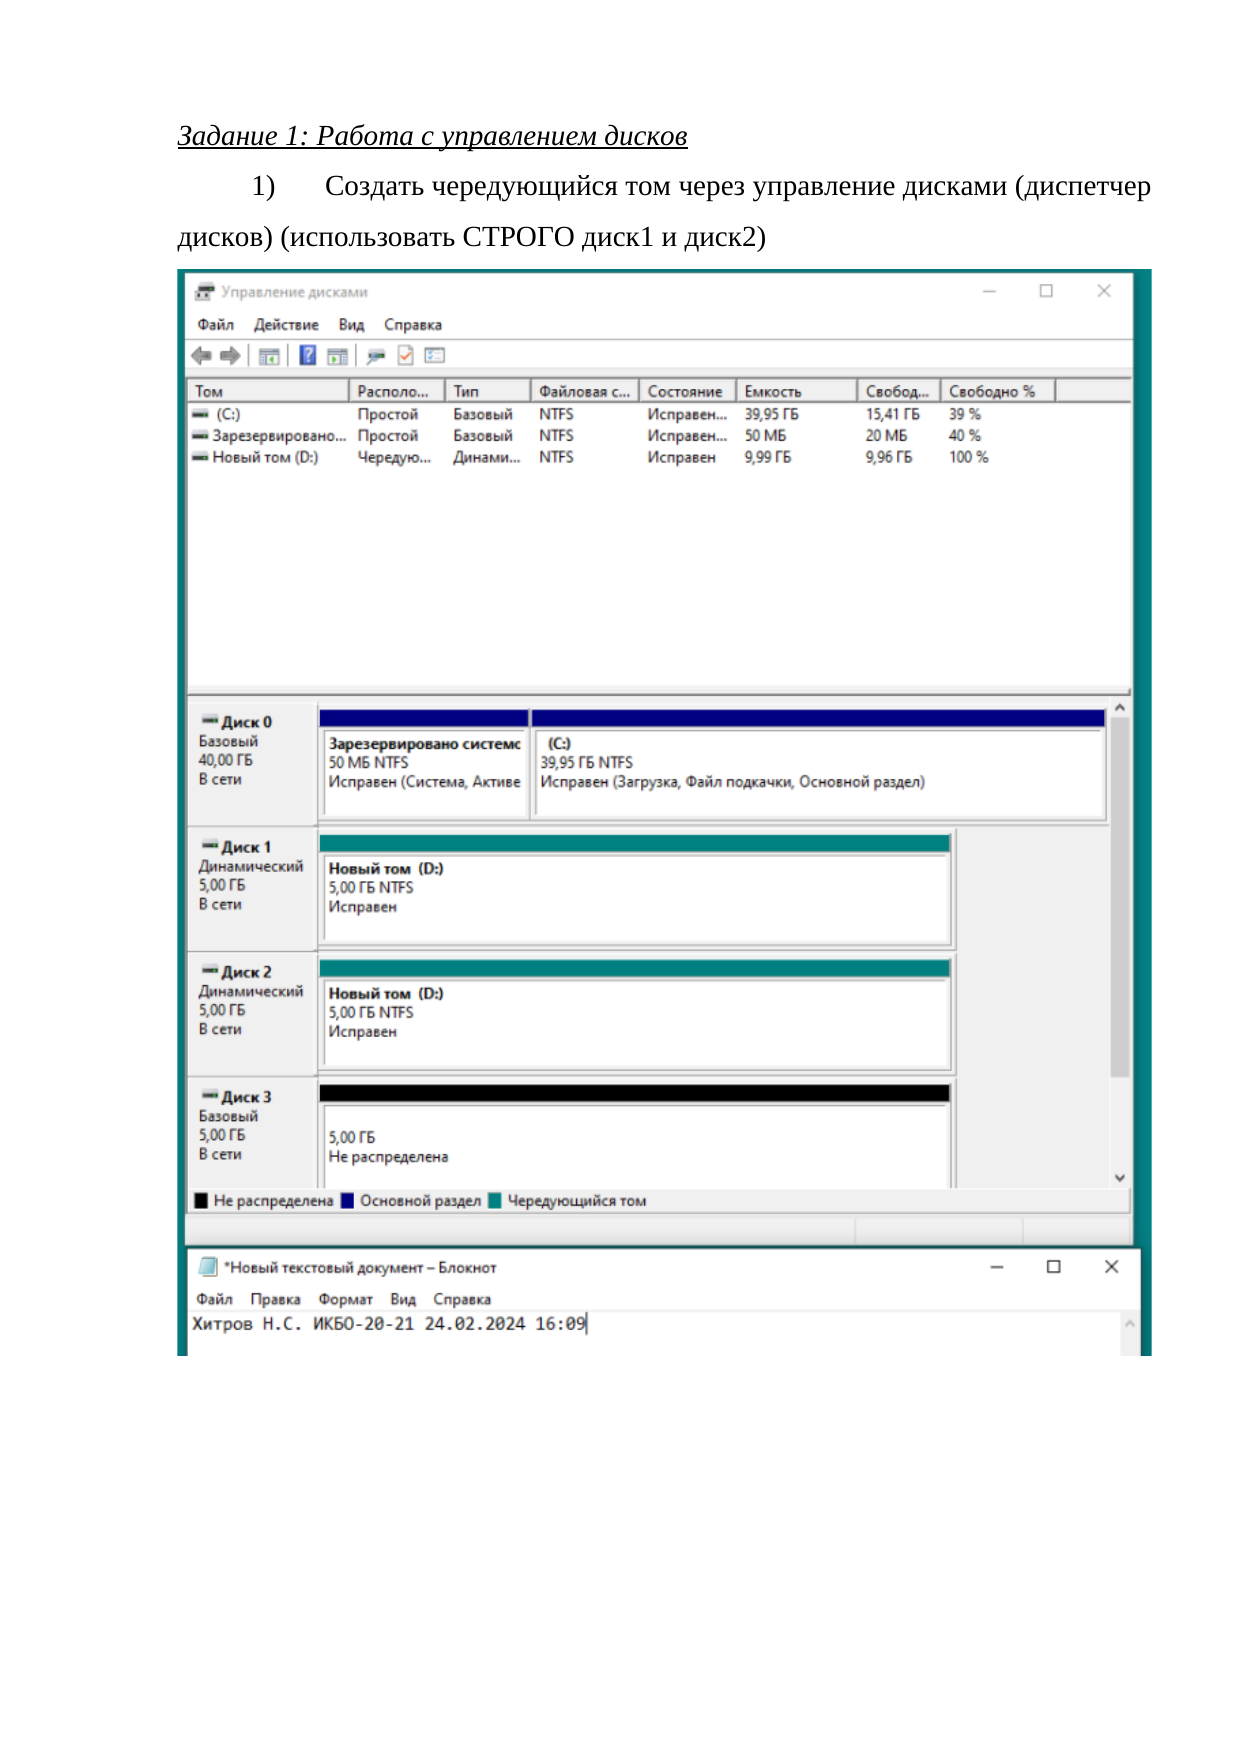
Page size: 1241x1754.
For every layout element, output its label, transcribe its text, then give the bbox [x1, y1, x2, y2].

list Создать чередующийся том через управление дисками (диспетчер дисков) (использовать СТРОГО диск1 и диск2) [177, 168, 1152, 252]
picture [177, 269, 1152, 1356]
text Задание 1: Работа с управлением дисков [177, 118, 1152, 152]
